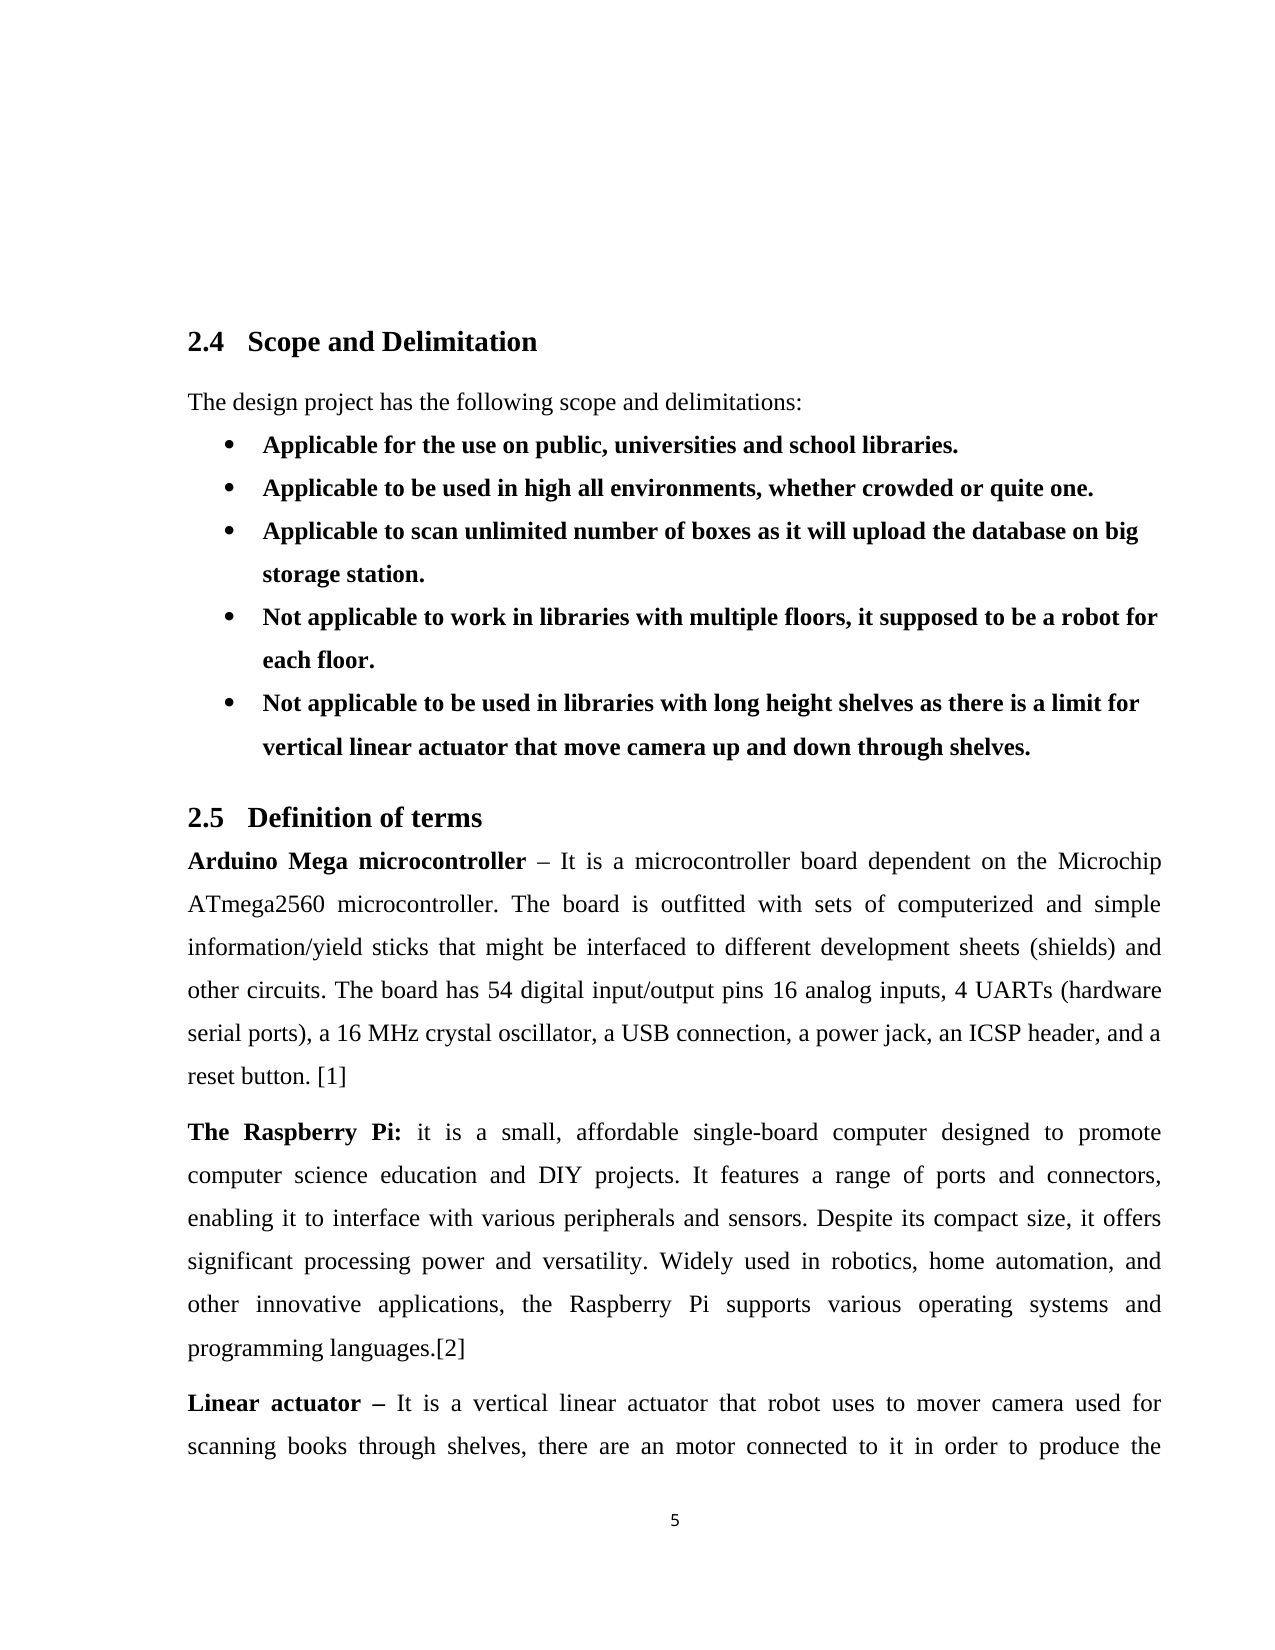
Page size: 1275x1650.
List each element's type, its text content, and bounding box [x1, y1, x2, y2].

list Not applicable to work in libraries with multiple floors, it supposed to be a robot for each floor. [225, 602, 1162, 674]
list Applicable to be used in high all environments, whether crowded or quite one. [225, 473, 1162, 502]
text The design project has the following scope and delimitations: [187, 387, 1162, 415]
subtitle Definition of terms [187, 800, 1162, 833]
text The Raspberry Pi: it is a small, affordable single-board computer designed to promote computer science education and DIY projects. It features a range of ports and connectors, enabling it to interface with various peripherals and sensors. Despite its compact size, it offers significant processing power and versatility. Widely used in robotics, home automation, and other innovative applications, the Raspberry Pi supports various operating systems and programming languages.[2] [187, 1117, 1162, 1361]
list Applicable for the use on public, universities and school libraries. [225, 430, 1162, 458]
subtitle Scope and Delimitation [187, 324, 1162, 357]
text Arduino Mega microcontroller – It is a microcontroller board dependent on the Microchip ATmega2560 microcontroller. The board is outfitted with sets of computerized and simple information/yield sticks that might be interfaced to different development sheets (shields) and other circuits. The board has 54 digital input/output pins 16 analog inputs, 4 UARTs (hardware serial ports), a 16 MHz crystal oscillator, a USB connection, a power jack, an ICSP header, and a reset button. [1] [187, 846, 1162, 1090]
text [187, 1388, 1162, 1460]
list Applicable to scan unlimited number of boxes as it will upload the database on big storage station. [225, 516, 1162, 588]
list Not applicable to be used in libraries with long height shelves as there is a limit for vertical linear actuator that move camera up and down through shelves. [225, 688, 1162, 760]
